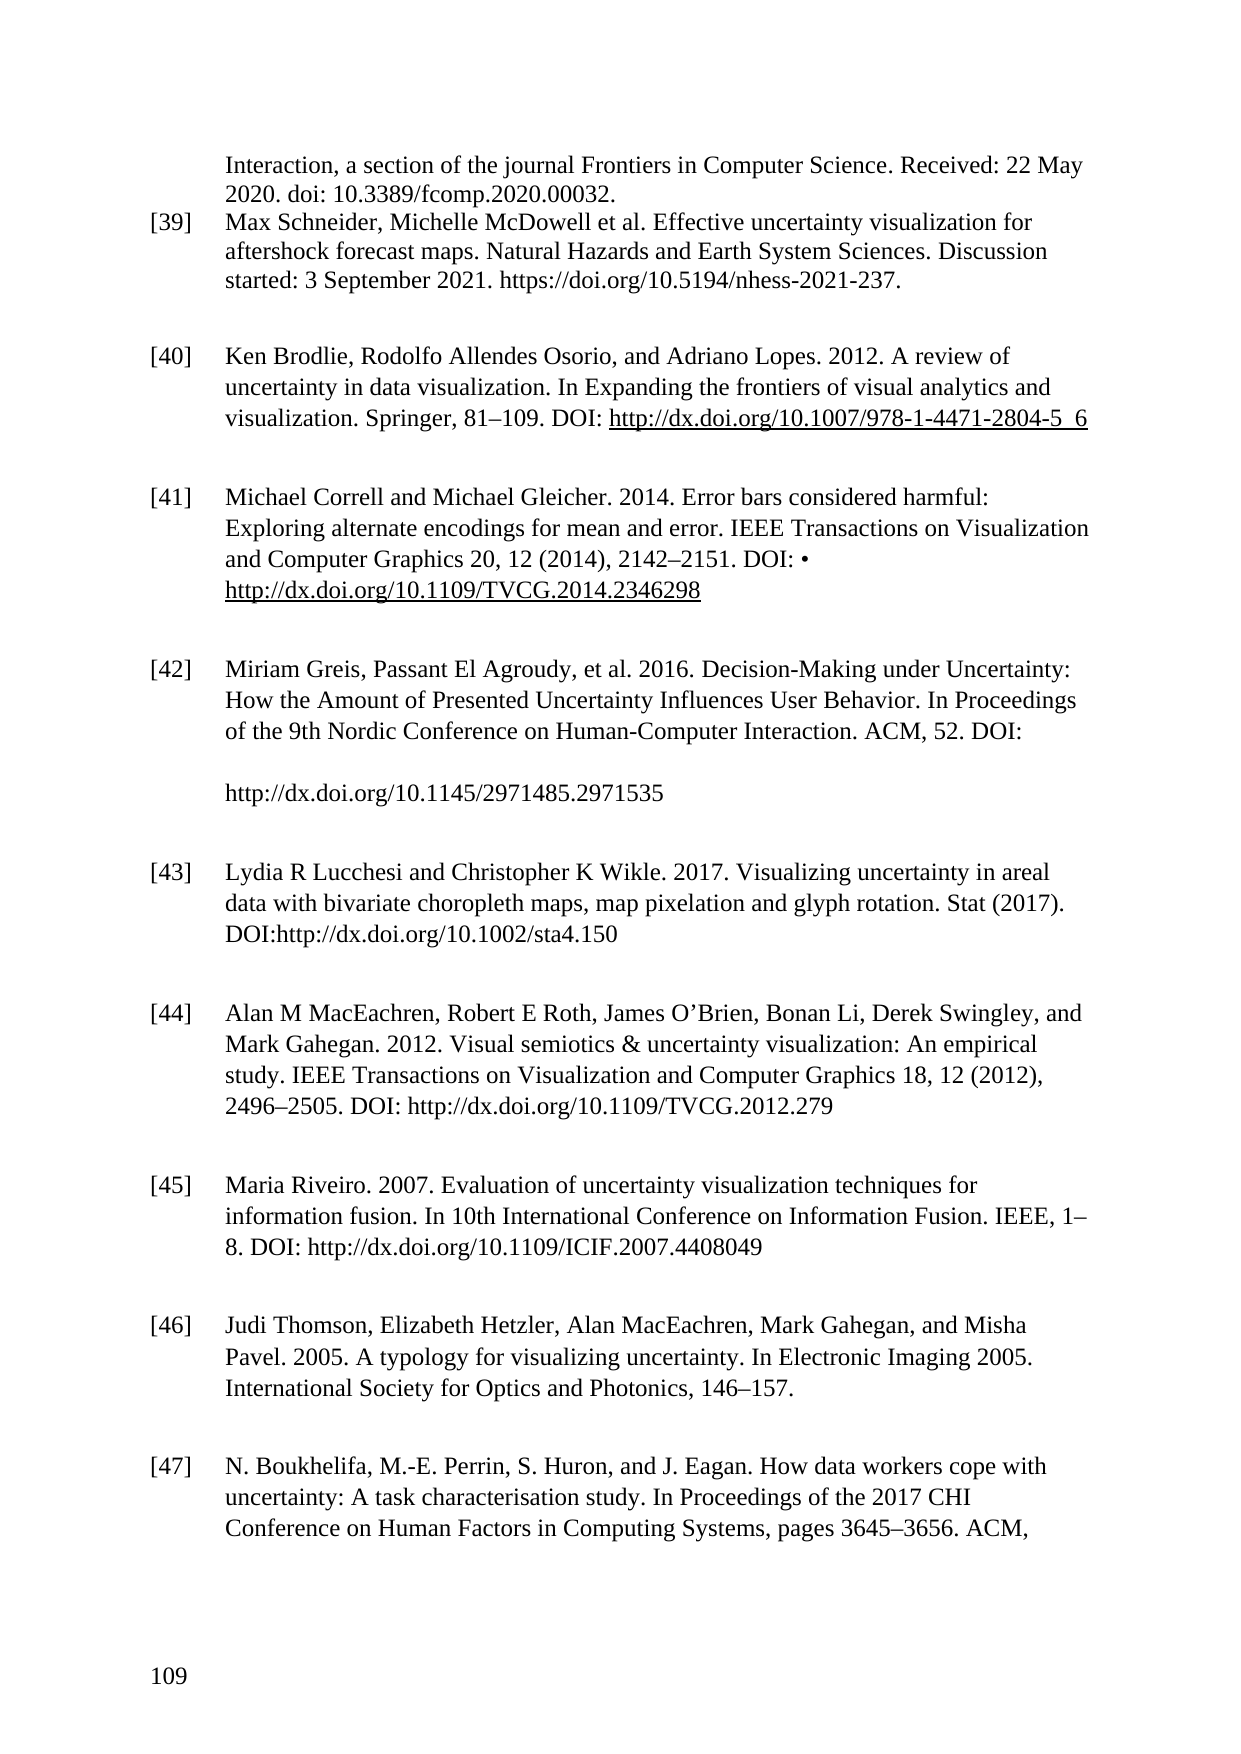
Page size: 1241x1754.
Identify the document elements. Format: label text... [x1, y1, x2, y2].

text [39] Max Schneider, Michelle McDowell et al. Effective uncertainty visualization for aftershock forecast maps. Natural Hazards and Earth System Sciences. Discussion started: 3 September 2021. https://doi.org/10.5194/nhess-2021-237. [150, 207, 1090, 294]
text [40] Ken Brodlie, Rodolfo Allendes Osorio, and Adriano Lopes. 2012. A review of uncertainty in data visualization. In Expanding the frontiers of visual analytics and visualization. Springer, 81–109. DOI: http://dx.doi.org/10.1007/978-1-4471-2804-5_6 [150, 341, 1090, 463]
text [43] Lydia R Lucchesi and Christopher K Wikle. 2017. Visualizing uncertainty in areal data with bivariate choropleth maps, map pixelation and glyph rotation. Stat (2017). DOI:http://dx.doi.org/10.1002/sta4.150 [150, 857, 1090, 979]
text [46] Judi Thomson, Elizabeth Hetzler, Alan MacEachren, Mark Gahegan, and Misha Pavel. 2005. A typology for visualizing uncertainty. In Electronic Imaging 2005. International Society for Optics and Photonics, 146–157. [150, 1311, 1090, 1432]
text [150, 150, 1090, 207]
text [42] Miriam Greis, Passant El Agroudy, et al. 2016. Decision-Making under Uncertainty: How the Amount of Presented Uncertainty Influences User Behavior. In Proceedings of the 9th Nordic Conference on Human-Computer Interaction. ACM, 52. DOI: http://dx.doi.org/10.1145/2971485.2971535 [150, 623, 1090, 838]
text [45] Maria Riveiro. 2007. Evaluation of uncertainty visualization techniques for information fusion. In 10th International Conference on Information Fusion. IEEE, 1–8. DOI: http://dx.doi.org/10.1109/ICIF.2007.4408049 [150, 1170, 1090, 1292]
text [41] Michael Correll and Michael Gleicher. 2014. Error bars considered harmful: Exploring alternate encodings for mean and error. IEEE Transactions on Visualization and Computer Graphics 20, 12 (2014), 2142–2151. DOI: • http://dx.doi.org/10.1109/TVCG.2014.2346298 [150, 482, 1090, 604]
text [44] Alan M MacEachren, Robert E Roth, James O’Brien, Bonan Li, Derek Swingley, and Mark Gahegan. 2012. Visual semiotics & uncertainty visualization: An empirical study. IEEE Transactions on Visualization and Computer Graphics 18, 12 (2012), 2496–2505. DOI: http://dx.doi.org/10.1109/TVCG.2012.279 [150, 998, 1090, 1151]
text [150, 1451, 1090, 1542]
